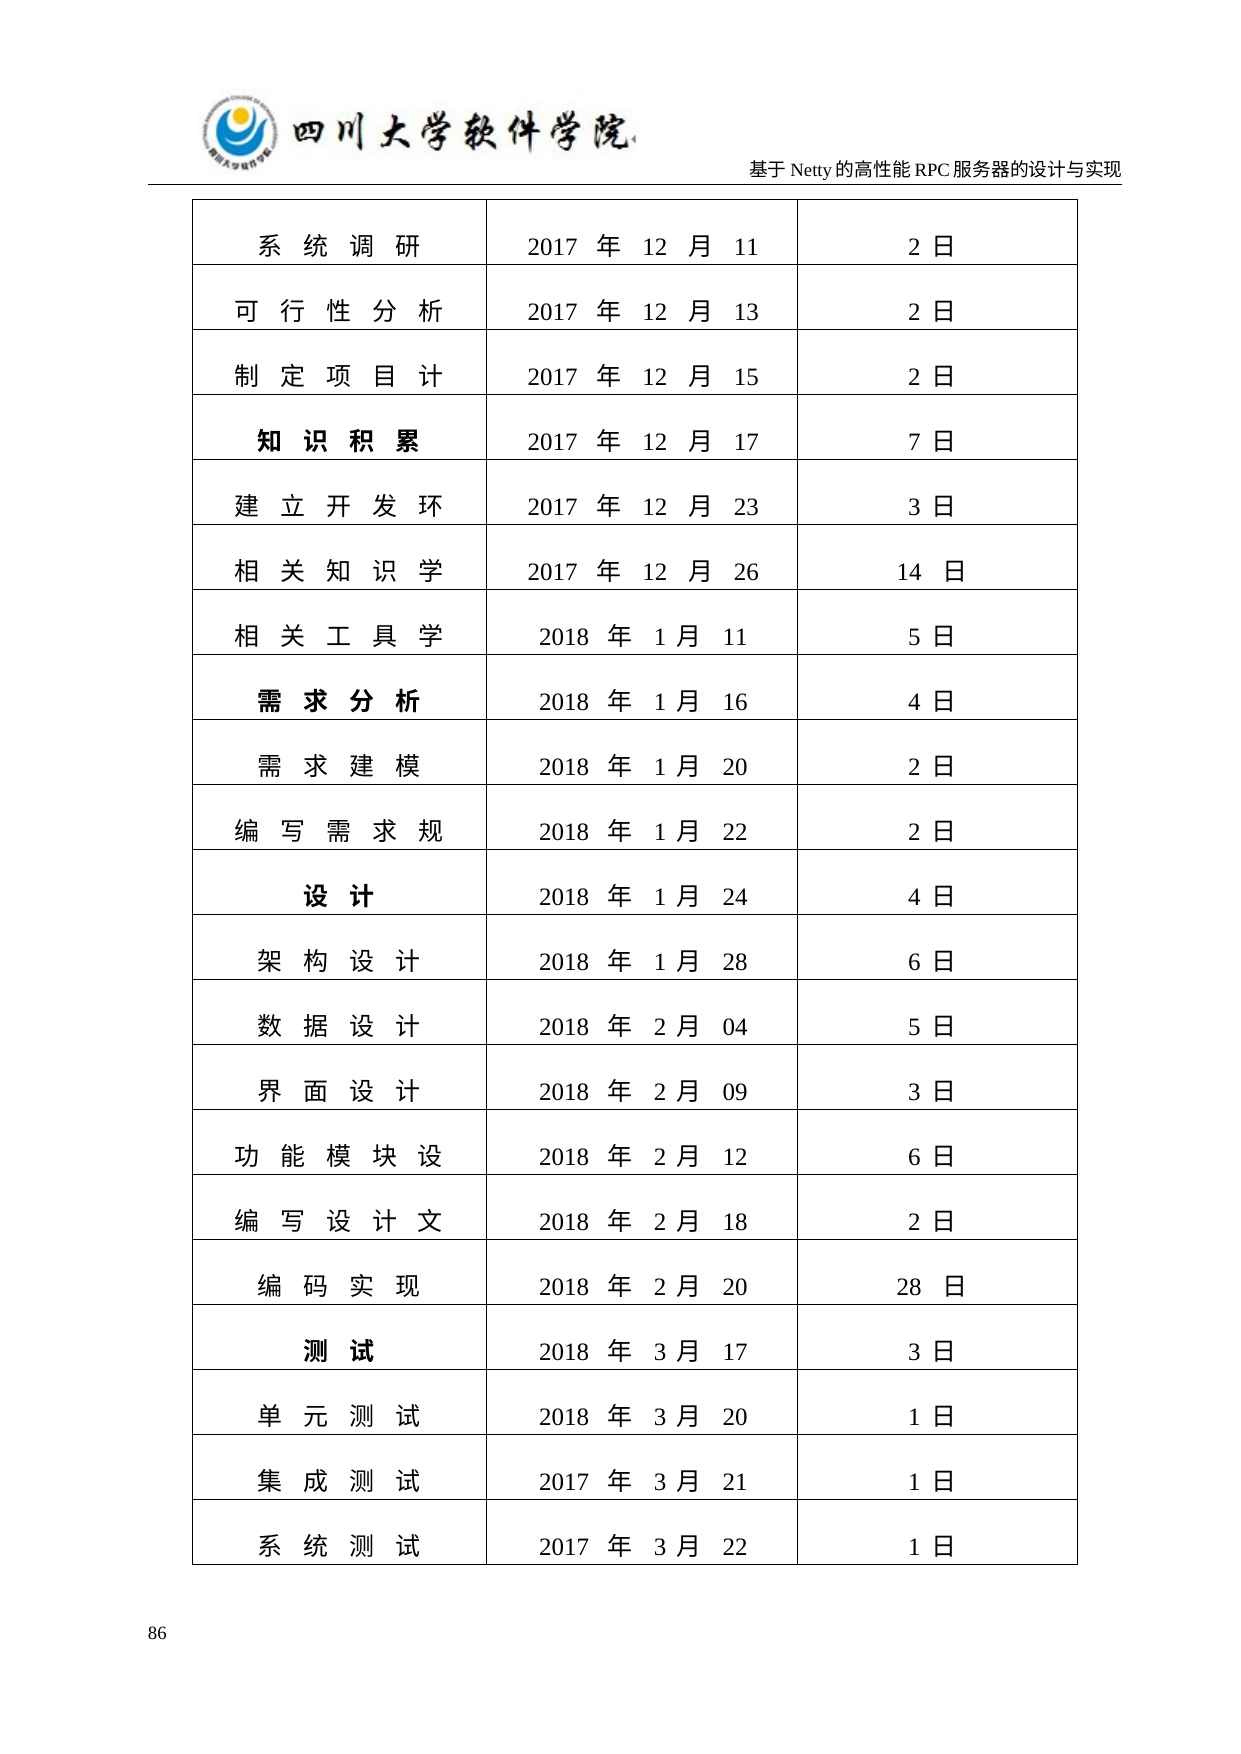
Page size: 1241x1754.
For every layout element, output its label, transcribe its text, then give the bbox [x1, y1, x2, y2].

table_cell 相关知识学习 [193, 525, 486, 588]
picture [197, 88, 639, 177]
table_cell 2018年2月18日 [487, 1175, 797, 1238]
table_cell 数据设计 [193, 980, 486, 1043]
table_cell 2018年1月20日 [487, 720, 797, 783]
table_cell 测试 [193, 1305, 486, 1368]
table_cell 界面设计 [193, 1045, 486, 1108]
table_cell 2018年2月09日 [487, 1045, 797, 1108]
table_cell 6日 [798, 1110, 1077, 1173]
table_cell 功能模块设计 [193, 1110, 486, 1173]
table_cell 3日 [798, 1045, 1077, 1108]
table_cell 2017年12月13日 [487, 265, 797, 328]
table_cell 架构设计 [193, 915, 486, 978]
table_cell 2018年1月11日 [487, 590, 797, 653]
table_cell 2017年12月15日 [487, 330, 797, 393]
table_cell 1日 [798, 1500, 1077, 1563]
table_cell 2017年3月22日 [487, 1500, 797, 1563]
table_cell 系统测试 [193, 1500, 486, 1563]
table_cell 3日 [798, 1305, 1077, 1368]
table_cell 2018年1月22日 [487, 785, 797, 848]
table_cell 4日 [798, 655, 1077, 718]
table_cell 制定项目计划 [193, 330, 486, 393]
table_cell 编写设计文档 [193, 1175, 486, 1238]
table_cell 2日 [798, 1175, 1077, 1238]
table_cell 1日 [798, 1435, 1077, 1498]
table_cell 2018年2月20日 [487, 1240, 797, 1303]
table_cell 2018年2月04日 [487, 980, 797, 1043]
table_cell 3日 [798, 460, 1077, 523]
table_cell 28日 [798, 1240, 1077, 1303]
table_cell 可行性分析 [193, 265, 486, 328]
table_cell 编写需求规格书 [193, 785, 486, 848]
table_cell 编码实现 [193, 1240, 486, 1303]
table_cell 6日 [798, 915, 1077, 978]
table_cell 5日 [798, 980, 1077, 1043]
table_cell 2017年12月17日 [487, 395, 797, 458]
table_cell 单元测试 [193, 1370, 486, 1433]
table_cell 7日 [798, 395, 1077, 458]
table_cell 5日 [798, 590, 1077, 653]
table_cell 2017年12月11日 [487, 200, 797, 263]
table_cell 2017年3月21日 [487, 1435, 797, 1498]
table_cell 2017年12月23日 [487, 460, 797, 523]
table_cell 知识积累 [193, 395, 486, 458]
table_cell 相关工具学习 [193, 590, 486, 653]
table_cell 2018年1月24日 [487, 850, 797, 913]
table_cell 2018年1月16日 [487, 655, 797, 718]
table_cell 1日 [798, 1370, 1077, 1433]
table_cell 系统调研 [193, 200, 486, 263]
table_cell 2日 [798, 200, 1077, 263]
table_cell 2日 [798, 720, 1077, 783]
table_cell 需求分析 [193, 655, 486, 718]
table_cell 2018年3月17日 [487, 1305, 797, 1368]
table_cell 2日 [798, 265, 1077, 328]
table_cell 2018年3月20日 [487, 1370, 797, 1433]
table_cell 需求建模 [193, 720, 486, 783]
table_cell 建立开发环境 [193, 460, 486, 523]
table_cell 2018年2月12日 [487, 1110, 797, 1173]
table_cell 设计 [193, 850, 486, 913]
table_cell 2日 [798, 785, 1077, 848]
table_cell 2日 [798, 330, 1077, 393]
table_cell 2017年12月26日 [487, 525, 797, 588]
table_cell 14日 [798, 525, 1077, 588]
table_cell 4日 [798, 850, 1077, 913]
table_cell 2018年1月28日 [487, 915, 797, 978]
table_cell 集成测试 [193, 1435, 486, 1498]
